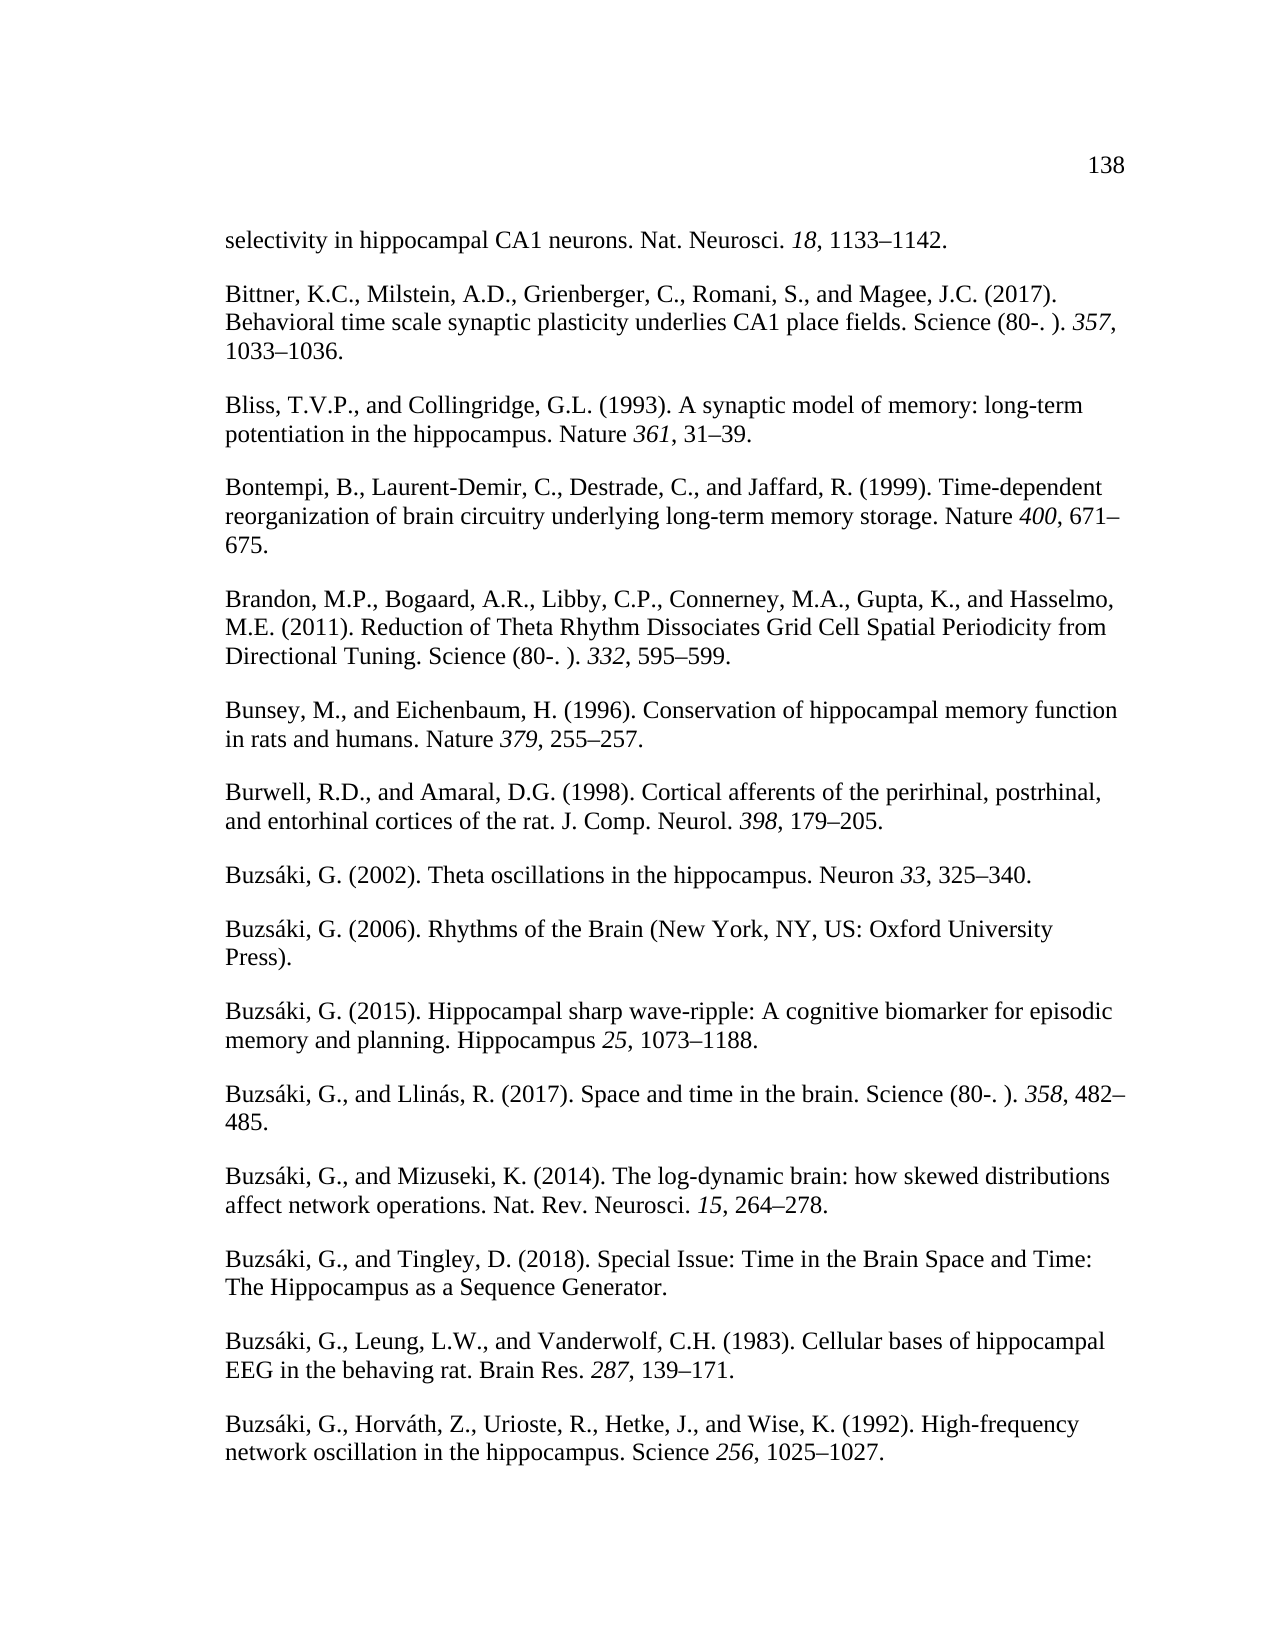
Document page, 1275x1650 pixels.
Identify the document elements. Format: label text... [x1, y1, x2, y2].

text Buzsáki, G., and Llinás, R. (2017). Space and time in the brain. Science (80-. ). 358, 482–485. [225, 1079, 1125, 1136]
text Buzsáki, G., and Mizuseki, K. (2014). The log-dynamic brain: how skewed distributions affect network operations. Nat. Rev. Neurosci. 15, 264–278. [225, 1161, 1125, 1219]
text Bunsey, M., and Eichenbaum, H. (1996). Conservation of hippocampal memory function in rats and humans. Nature 379, 255–257. [225, 695, 1125, 752]
text Bliss, T.V.P., and Collingridge, G.L. (1993). A synaptic model of memory: long-term potentiation in the hippocampus. Nature 361, 31–39. [225, 390, 1125, 447]
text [225, 225, 1125, 254]
text Bontempi, B., Laurent-Demir, C., Destrade, C., and Jaffard, R. (1999). Time-dependent reorganization of brain circuitry underlying long-term memory storage. Nature 400, 671–675. [225, 472, 1125, 559]
text Buzsáki, G., Horváth, Z., Urioste, R., Hetke, J., and Wise, K. (1992). High-frequency network oscillation in the hippocampus. Science 256, 1025–1027. [225, 1409, 1125, 1466]
text Buzsáki, G. (2002). Theta oscillations in the hippocampus. Neuron 33, 325–340. [225, 860, 1125, 889]
text Buzsáki, G., and Tingley, D. (2018). Special Issue: Time in the Brain Space and Time: The Hippocampus as a Sequence Generator. [225, 1244, 1125, 1301]
text Buzsáki, G. (2015). Hippocampal sharp wave-ripple: A cognitive biomarker for episodic memory and planning. Hippocampus 25, 1073–1188. [225, 996, 1125, 1054]
text Burwell, R.D., and Amaral, D.G. (1998). Cortical afferents of the perirhinal, postrhinal, and entorhinal cortices of the rat. J. Comp. Neurol. 398, 179–205. [225, 777, 1125, 835]
text Buzsáki, G. (2006). Rhythms of the Brain (New York, NY, US: Oxford University Press). [225, 914, 1125, 971]
text Bittner, K.C., Milstein, A.D., Grienberger, C., Romani, S., and Magee, J.C. (2017). Behavioral time scale synaptic plasticity underlies CA1 place fields. Science (80-. ). 357, 1033–1036. [225, 279, 1125, 365]
text Brandon, M.P., Bogaard, A.R., Libby, C.P., Connerney, M.A., Gupta, K., and Hasselmo, M.E. (2011). Reduction of Theta Rhythm Dissociates Grid Cell Spatial Periodicity from Directional Tuning. Science (80-. ). 332, 595–599. [225, 584, 1125, 670]
text Buzsáki, G., Leung, L.W., and Vanderwolf, C.H. (1983). Cellular bases of hippocampal EEG in the behaving rat. Brain Res. 287, 139–171. [225, 1326, 1125, 1384]
